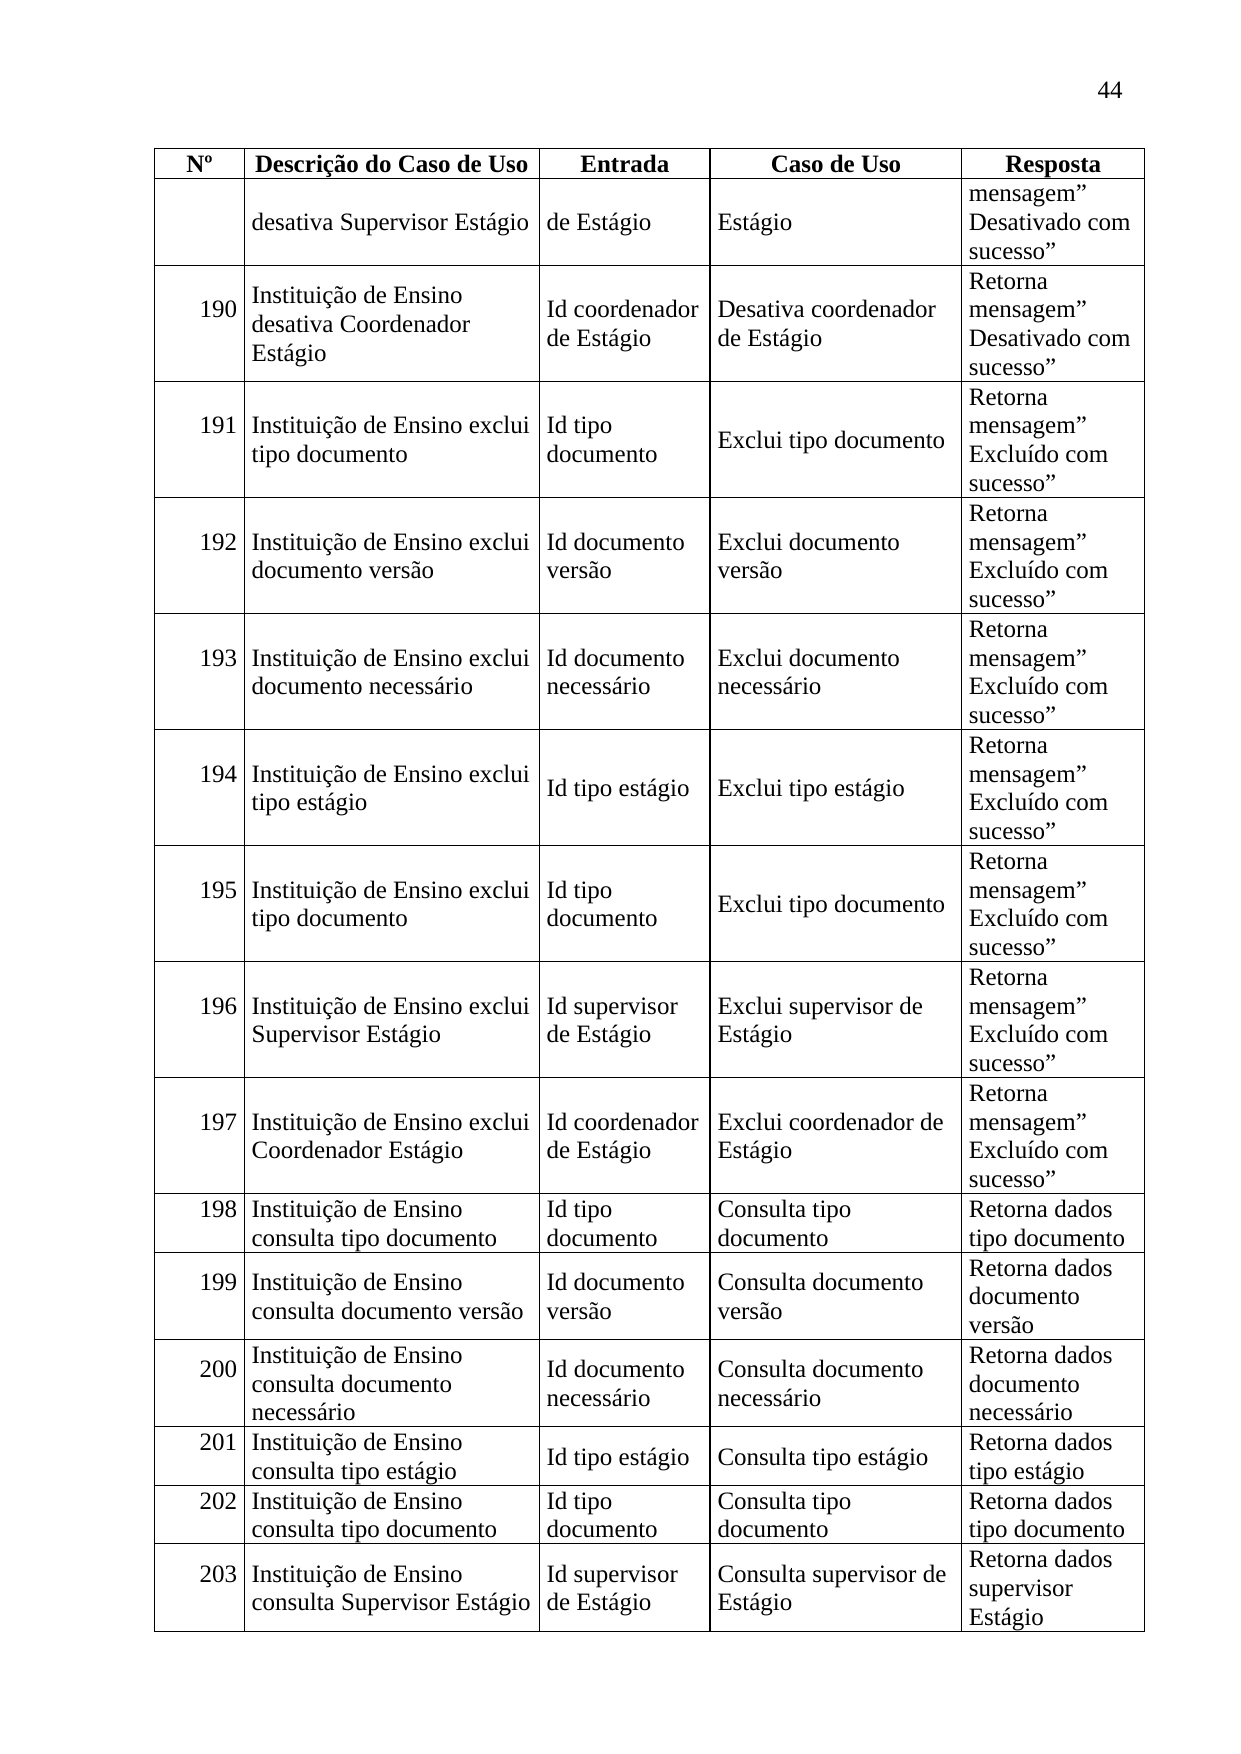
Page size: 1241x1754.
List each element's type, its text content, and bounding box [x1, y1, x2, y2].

table_cell [155, 846, 244, 961]
table_cell Instituição de Ensino consulta documento necessário [245, 1340, 539, 1426]
table_cell Retorna mensagem” Excluído com sucesso” [962, 962, 1144, 1077]
table_cell Id tipo estágio [540, 730, 709, 845]
table_cell Id documento versão [540, 1253, 709, 1339]
table_cell Desativa supervisor de Estágio [711, 179, 961, 265]
table_cell [155, 1340, 244, 1426]
table_cell Desativa coordenador de Estágio [711, 266, 961, 381]
table_cell Retorna dados tipo documento [962, 1486, 1144, 1543]
table_cell Retorna mensagem” Excluído com sucesso” [962, 614, 1144, 729]
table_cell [245, 179, 539, 265]
table_cell [155, 1253, 244, 1339]
table_header Resposta [962, 149, 1144, 177]
table_cell Consulta documento necessário [711, 1340, 961, 1426]
table_cell Exclui documento versão [711, 498, 961, 613]
table_cell Retorna dados supervisor Estágio [962, 1544, 1144, 1631]
table_header Entrada [540, 149, 709, 177]
table_cell Instituição de Ensino exclui Coordenador Estágio [245, 1078, 539, 1193]
table_cell Id coordenador de Estágio [540, 1078, 709, 1193]
table_cell [155, 1427, 244, 1485]
table_cell Instituição de Ensino exclui tipo documento [245, 846, 539, 961]
table_cell Instituição de Ensino consulta tipo documento [245, 1194, 539, 1252]
table_cell [155, 498, 244, 613]
table_cell Retorna dados tipo estágio [962, 1427, 1144, 1485]
table_cell Exclui tipo documento [711, 846, 961, 961]
table_cell [155, 614, 244, 729]
table_cell Exclui coordenador de Estágio [711, 1078, 961, 1193]
table_cell Instituição de Ensino consulta Supervisor Estágio [245, 1544, 539, 1631]
table_cell Instituição de Ensino exclui tipo estágio [245, 730, 539, 845]
table_cell [155, 1078, 244, 1193]
table_cell Id tipo estágio [540, 1427, 709, 1485]
table_cell Exclui tipo estágio [711, 730, 961, 845]
table_cell Exclui tipo documento [711, 382, 961, 497]
table_cell Retorna dados tipo documento [962, 1194, 1144, 1252]
table_cell [155, 1194, 244, 1252]
table_cell Retorna mensagem” Excluído com sucesso” [962, 1078, 1144, 1193]
table_cell Instituição de Ensino exclui Supervisor Estágio [245, 962, 539, 1077]
table_cell Retorna mensagem” Excluído com sucesso” [962, 846, 1144, 961]
table_cell [155, 730, 244, 845]
table_cell Instituição de Ensino exclui tipo documento [245, 382, 539, 497]
table_cell Consulta documento versão [711, 1253, 961, 1339]
table_cell Consulta tipo documento [711, 1486, 961, 1543]
table_cell Instituição de Ensino consulta tipo documento [245, 1486, 539, 1543]
table_cell Id documento versão [540, 498, 709, 613]
table_cell [155, 962, 244, 1077]
table_cell Exclui documento necessário [711, 614, 961, 729]
table_cell Instituição de Ensino exclui documento versão [245, 498, 539, 613]
table_header Nº [155, 149, 244, 177]
table_header Descrição do Caso de Uso [245, 149, 539, 177]
table_cell Id tipo documento [540, 1194, 709, 1252]
table_cell Id tipo documento [540, 1486, 709, 1543]
table_cell [155, 382, 244, 497]
table_cell Id tipo documento [540, 846, 709, 961]
table_cell Instituição de Ensino consulta tipo estágio [245, 1427, 539, 1485]
table_cell [155, 1544, 244, 1631]
table_cell Retorna mensagem” Excluído com sucesso” [962, 730, 1144, 845]
table_cell Id tipo documento [540, 382, 709, 497]
table_cell Id documento necessário [540, 614, 709, 729]
table_cell Retorna mensagem” Desativado com sucesso” [962, 266, 1144, 381]
table_cell Retorna dados documento versão [962, 1253, 1144, 1339]
table_header Caso de Uso [711, 149, 961, 177]
table_cell Retorna dados documento necessário [962, 1340, 1144, 1426]
table_cell Retorna mensagem” Excluído com sucesso” [962, 498, 1144, 613]
table_cell [155, 1486, 244, 1543]
table_cell Consulta tipo estágio [711, 1427, 961, 1485]
table_cell Instituição de Ensino exclui documento necessário [245, 614, 539, 729]
table_cell Consulta tipo documento [711, 1194, 961, 1252]
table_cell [962, 179, 1144, 265]
table_cell [155, 179, 244, 265]
table_cell Exclui supervisor de Estágio [711, 962, 961, 1077]
table_cell Id supervisor de Estágio [540, 1544, 709, 1631]
table_cell Id supervisor de Estágio [540, 962, 709, 1077]
table_cell Consulta supervisor de Estágio [711, 1544, 961, 1631]
table_cell Id documento necessário [540, 1340, 709, 1426]
table_cell Id coordenador de Estágio [540, 266, 709, 381]
table_cell Retorna mensagem” Excluído com sucesso” [962, 382, 1144, 497]
table_cell Id supervisor de Estágio [540, 179, 709, 265]
table_cell Instituição de Ensino consulta documento versão [245, 1253, 539, 1339]
table_cell [155, 266, 244, 381]
table_cell Instituição de Ensino desativa Coordenador Estágio [245, 266, 539, 381]
